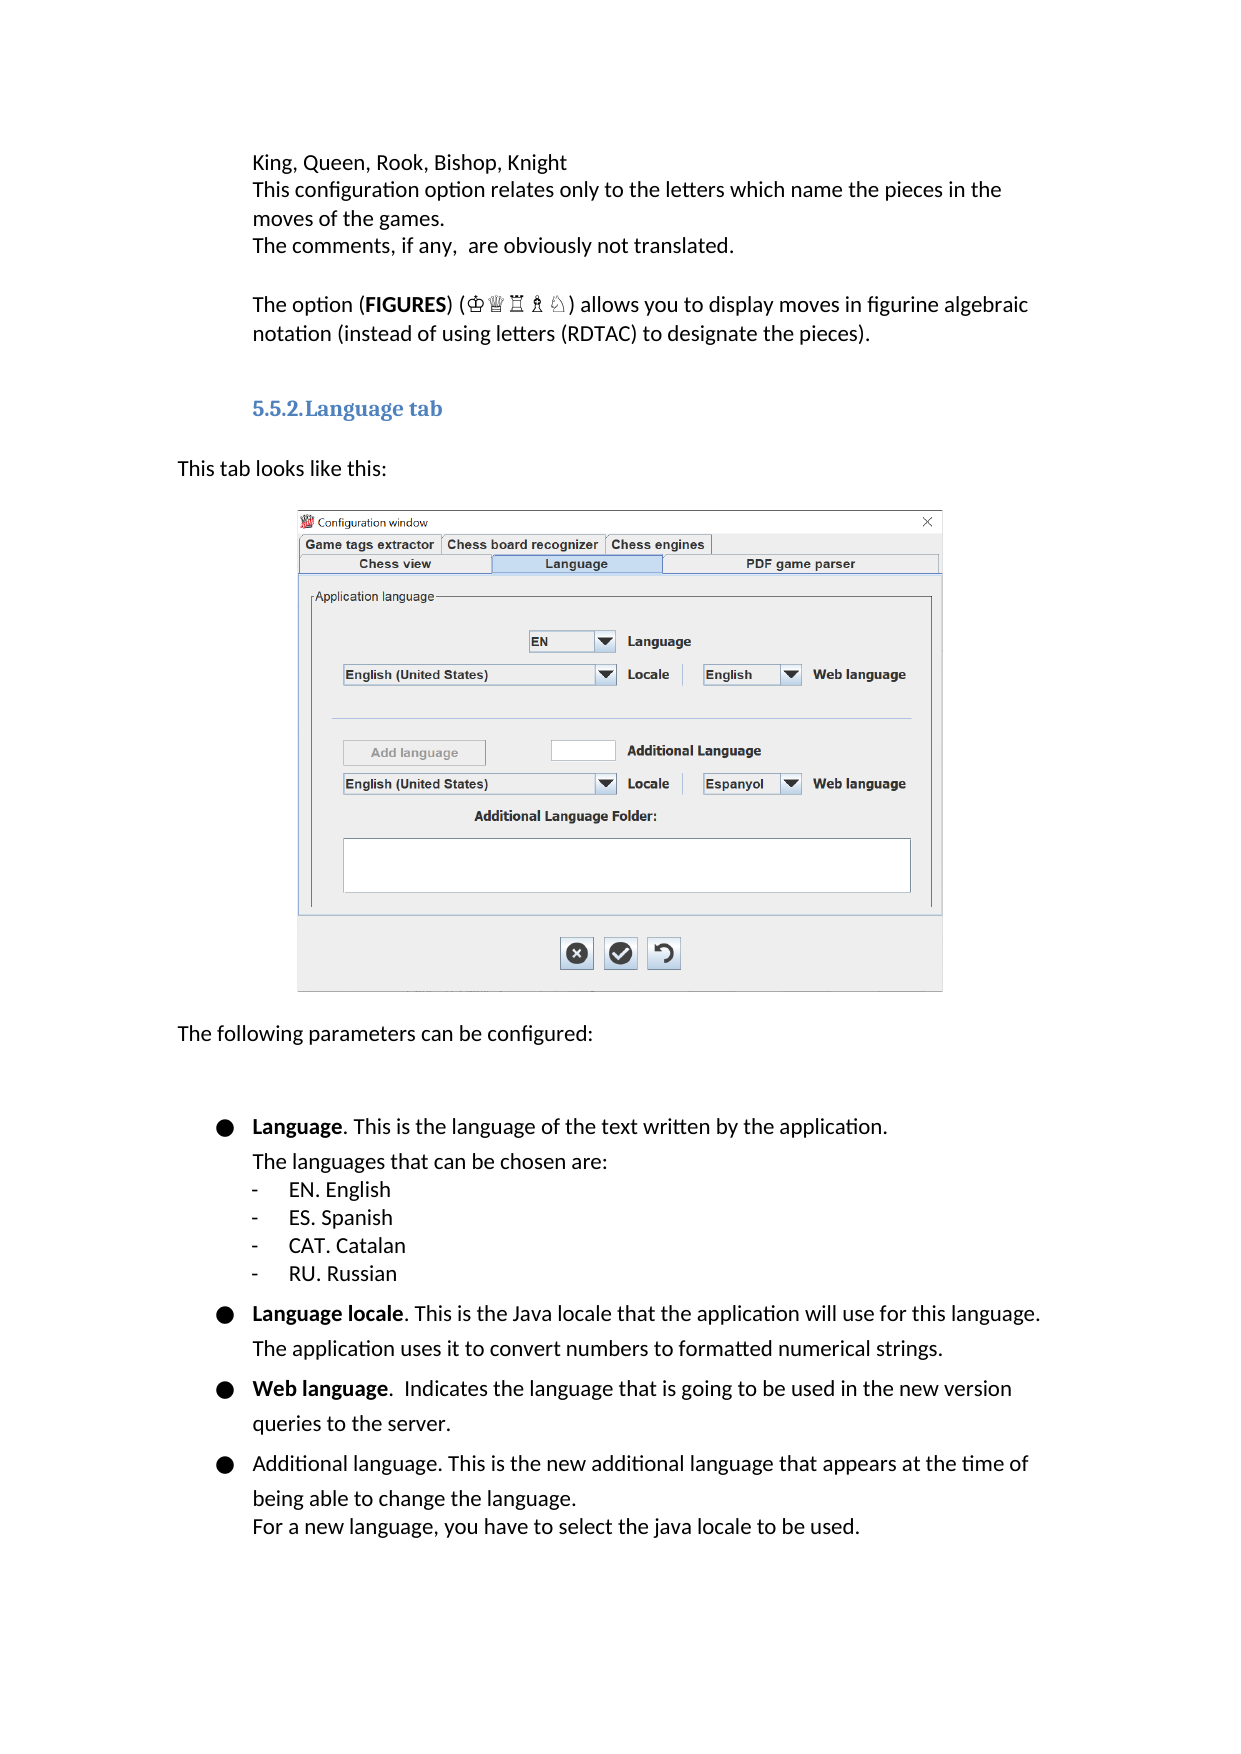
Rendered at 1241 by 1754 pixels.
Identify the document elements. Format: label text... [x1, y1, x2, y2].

text The languages that can be chosen are: [252, 1147, 1063, 1175]
list CAT. Catalan [251, 1231, 1063, 1259]
text The following parameters can be configured: [177, 1019, 1063, 1047]
list Language locale. This is the Java locale that the application will use for this language. [215, 1287, 1063, 1334]
list ES. Spanish [251, 1203, 1063, 1231]
list Language. This is the language of the text written by the application. [215, 1100, 1063, 1147]
list Web language. Indicates the language that is going to be used in the new version queries to the server. [215, 1362, 1063, 1437]
picture [297, 510, 943, 992]
list Additional language. This is the new additional language that appears at the time of being able to change the language. [215, 1437, 1063, 1512]
subtitle Language tab [252, 396, 1063, 422]
text The option (FIGURES) (♔♕♖♗♘) allows you to display moves in figurine algebraic notation (instead of using letters (RDTAC) to designate the pieces). [252, 288, 1063, 347]
text This configuration option relates only to the letters which name the pieces in the moves of the games. [252, 176, 1063, 232]
text The comments, if any, are obviously not translated. [252, 232, 1063, 260]
list EN. English [251, 1175, 1063, 1203]
text This tab looks like this: [177, 454, 1063, 482]
text King, Queen, Rook, Bishop, Knight [252, 148, 1063, 176]
list RU. Russian [251, 1259, 1063, 1287]
text The application uses it to convert numbers to formatted numerical strings. [252, 1334, 1063, 1362]
text For a new language, you have to select the java locale to be used. [252, 1512, 1063, 1541]
